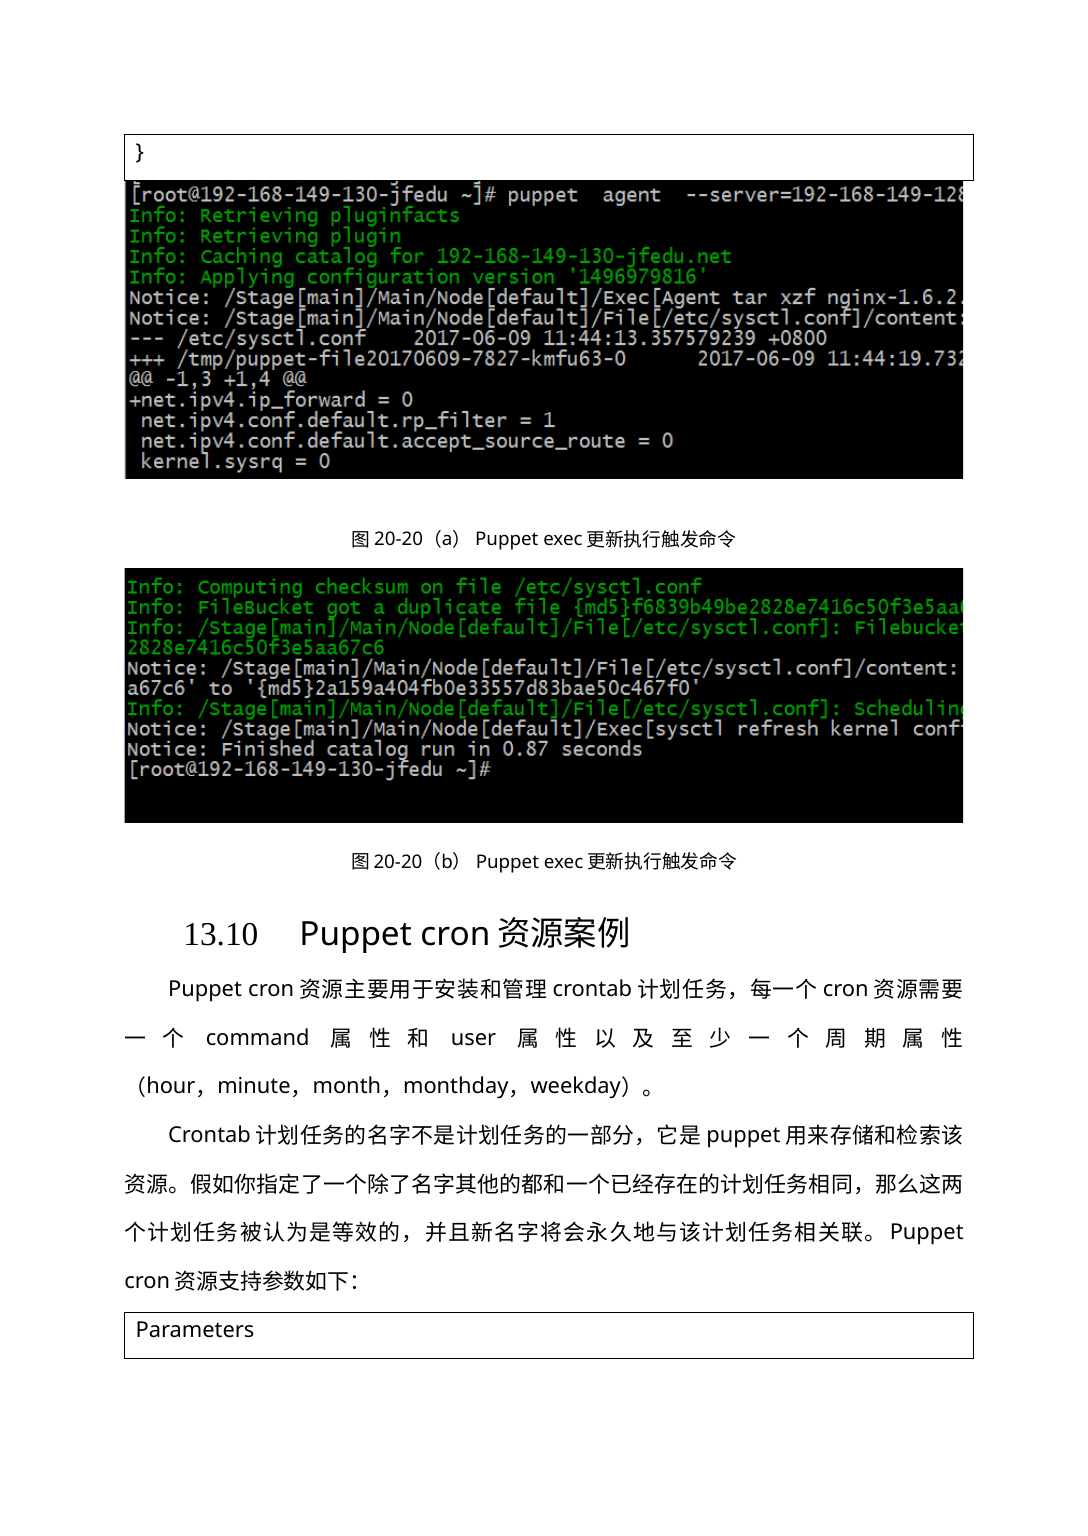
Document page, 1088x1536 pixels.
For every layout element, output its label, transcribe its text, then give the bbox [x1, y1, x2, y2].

text 图20-20（b） Puppet exec更新执行触发命令 [124, 823, 963, 877]
text Puppet cron资源主要用于安装和管理crontab计划任务，每一个cron资源需要一个command属性和user属性以及至少一个周期属性（hour，minute，month，monthday，weekday）。 [124, 972, 963, 1102]
subtitle Puppet cron资源案例 [183, 907, 963, 955]
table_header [125, 1313, 973, 1358]
picture [124, 568, 964, 823]
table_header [125, 135, 973, 180]
text 图20-20（a） Puppet exec更新执行触发命令 [124, 479, 963, 555]
picture [124, 181, 964, 479]
text Crontab计划任务的名字不是计划任务的一部分，它是puppet用来存储和检索该资源。假如你指定了一个除了名字其他的都和一个已经存在的计划任务相同，那么这两个计划任务被认为是等效的，并且新名字将会永久地与该计划任务相关联。Puppet cron资源支持参数如下： [124, 1117, 963, 1296]
